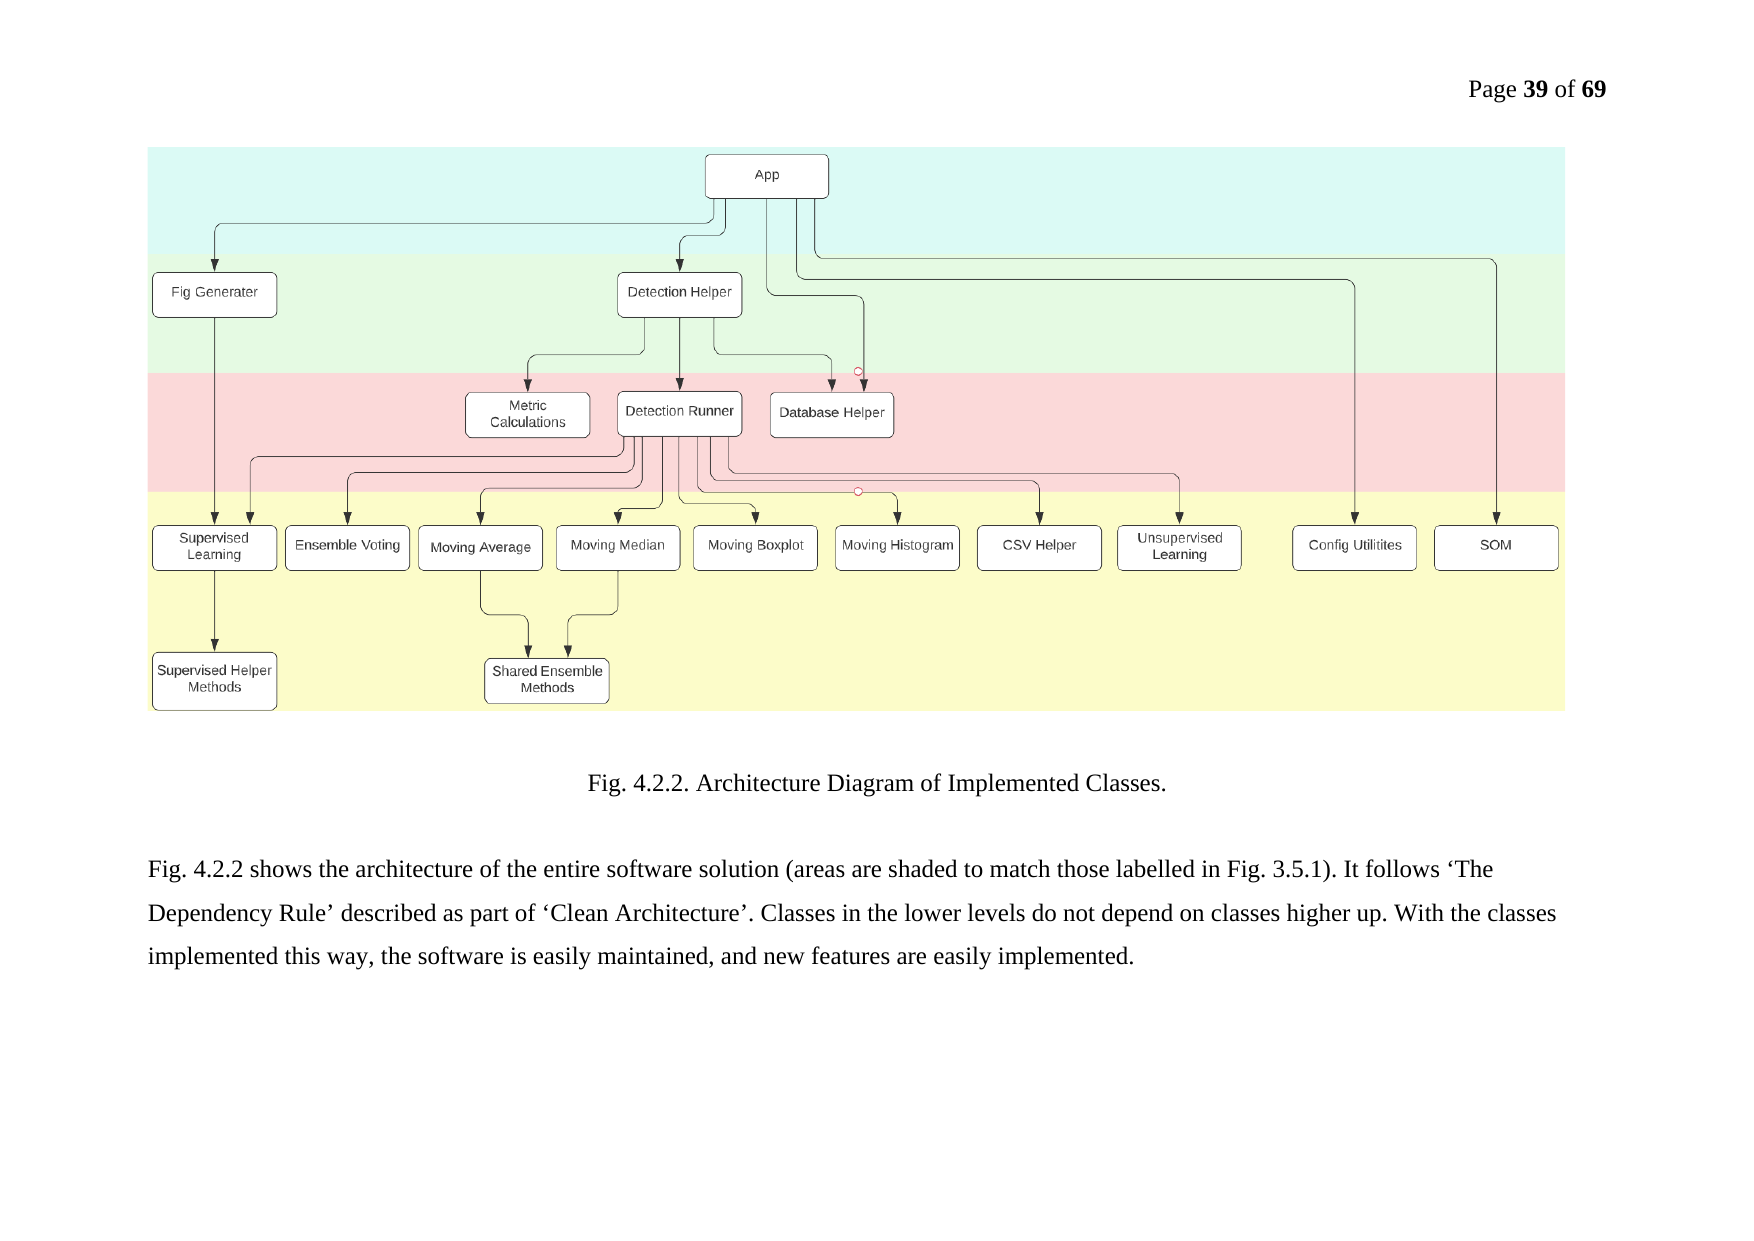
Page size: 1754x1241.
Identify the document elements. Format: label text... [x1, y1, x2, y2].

picture [147, 147, 1566, 711]
text Fig. 4.2.2 shows the architecture of the entire software solution (areas are shaded to match those labelled in Fig. 3.5.1). It follows ‘The Dependency Rule’ described as part of ‘Clean Architecture’. Classes in the lower levels do not depend on classes higher up. With the classes implemented this way, the software is easily maintained, and new features are easily implemented. [148, 854, 1606, 969]
text Fig. 4.2.2. Architecture Diagram of Implemented Classes. [148, 768, 1606, 797]
